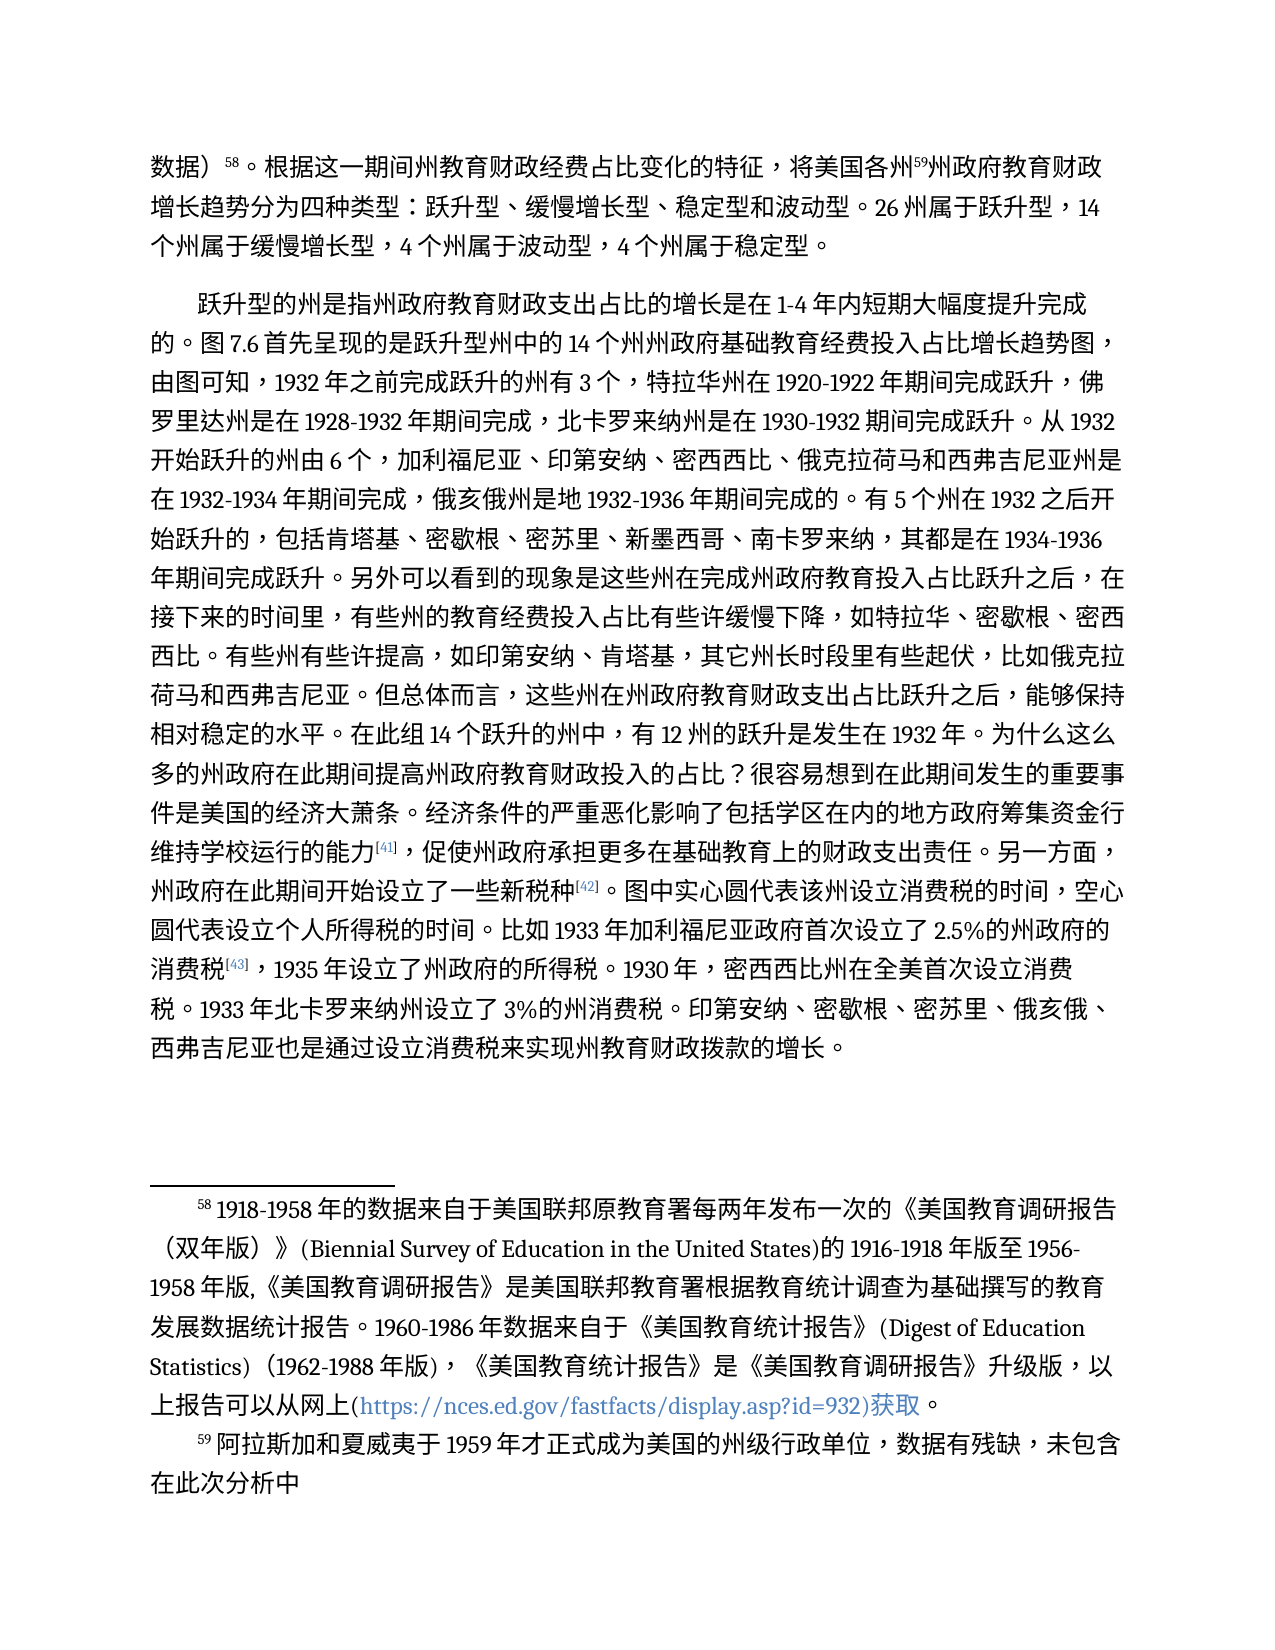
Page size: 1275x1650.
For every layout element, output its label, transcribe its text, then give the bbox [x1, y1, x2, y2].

text 跃升型的州是指州政府教育财政支出占比的增长是在1-4年内短期大幅度提升完成的。图7.6首先呈现的是跃升型州中的14个州州政府基础教育经费投入占比增长趋势图，由图可知，1932年之前完成跃升的州有3个，特拉华州在1920-1922年期间完成跃升，佛罗里达州是在1928-1932年期间完成，北卡罗来纳州是在1930-1932期间完成跃升。从1932开始跃升的州由6个，加利福尼亚、印第安纳、密西西比、俄克拉荷马和西弗吉尼亚州是在1932-1934年期间完成，俄亥俄州是地1932-1936年期间完成的。有5个州在1932之后开始跃升的，包括肯塔基、密歇根、密苏里、新墨西哥、南卡罗来纳，其都是在1934-1936年期间完成跃升。另外可以看到的现象是这些州在完成州政府教育投入占比跃升之后，在接下来的时间里，有些州的教育经费投入占比有些许缓慢下降，如特拉华、密歇根、密西西比。有些州有些许提高，如印第安纳、肯塔基，其它州长时段里有些起伏，比如俄克拉荷马和西弗吉尼亚。但总体而言，这些州在州政府教育财政支出占比跃升之后，能够保持相对稳定的水平。在此组14个跃升的州中，有12州的跃升是发生在1932年。为什么这么多的州政府在此期间提高州政府教育财政投入的占比？很容易想到在此期间发生的重要事件是美国的经济大萧条。经济条件的严重恶化影响了包括学区在内的地方政府筹集资金行维持学校运行的能力[41]，促使州政府承担更多在基础教育上的财政支出责任。另一方面，州政府在此期间开始设立了一些新税种[42]。图中实心圆代表该州设立消费税的时间，空心圆代表设立个人所得税的时间。比如1933年加利福尼亚政府首次设立了2.5%的州政府的消费税[43]，1935年设立了州政府的所得税。1930年，密西西比州在全美首次设立消费税。1933年北卡罗来纳州设立了3%的州消费税。印第安纳、密歇根、密苏里、俄亥俄、西弗吉尼亚也是通过设立消费税来实现州教育财政拨款的增长。 [150, 286, 1125, 1064]
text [150, 150, 1125, 262]
